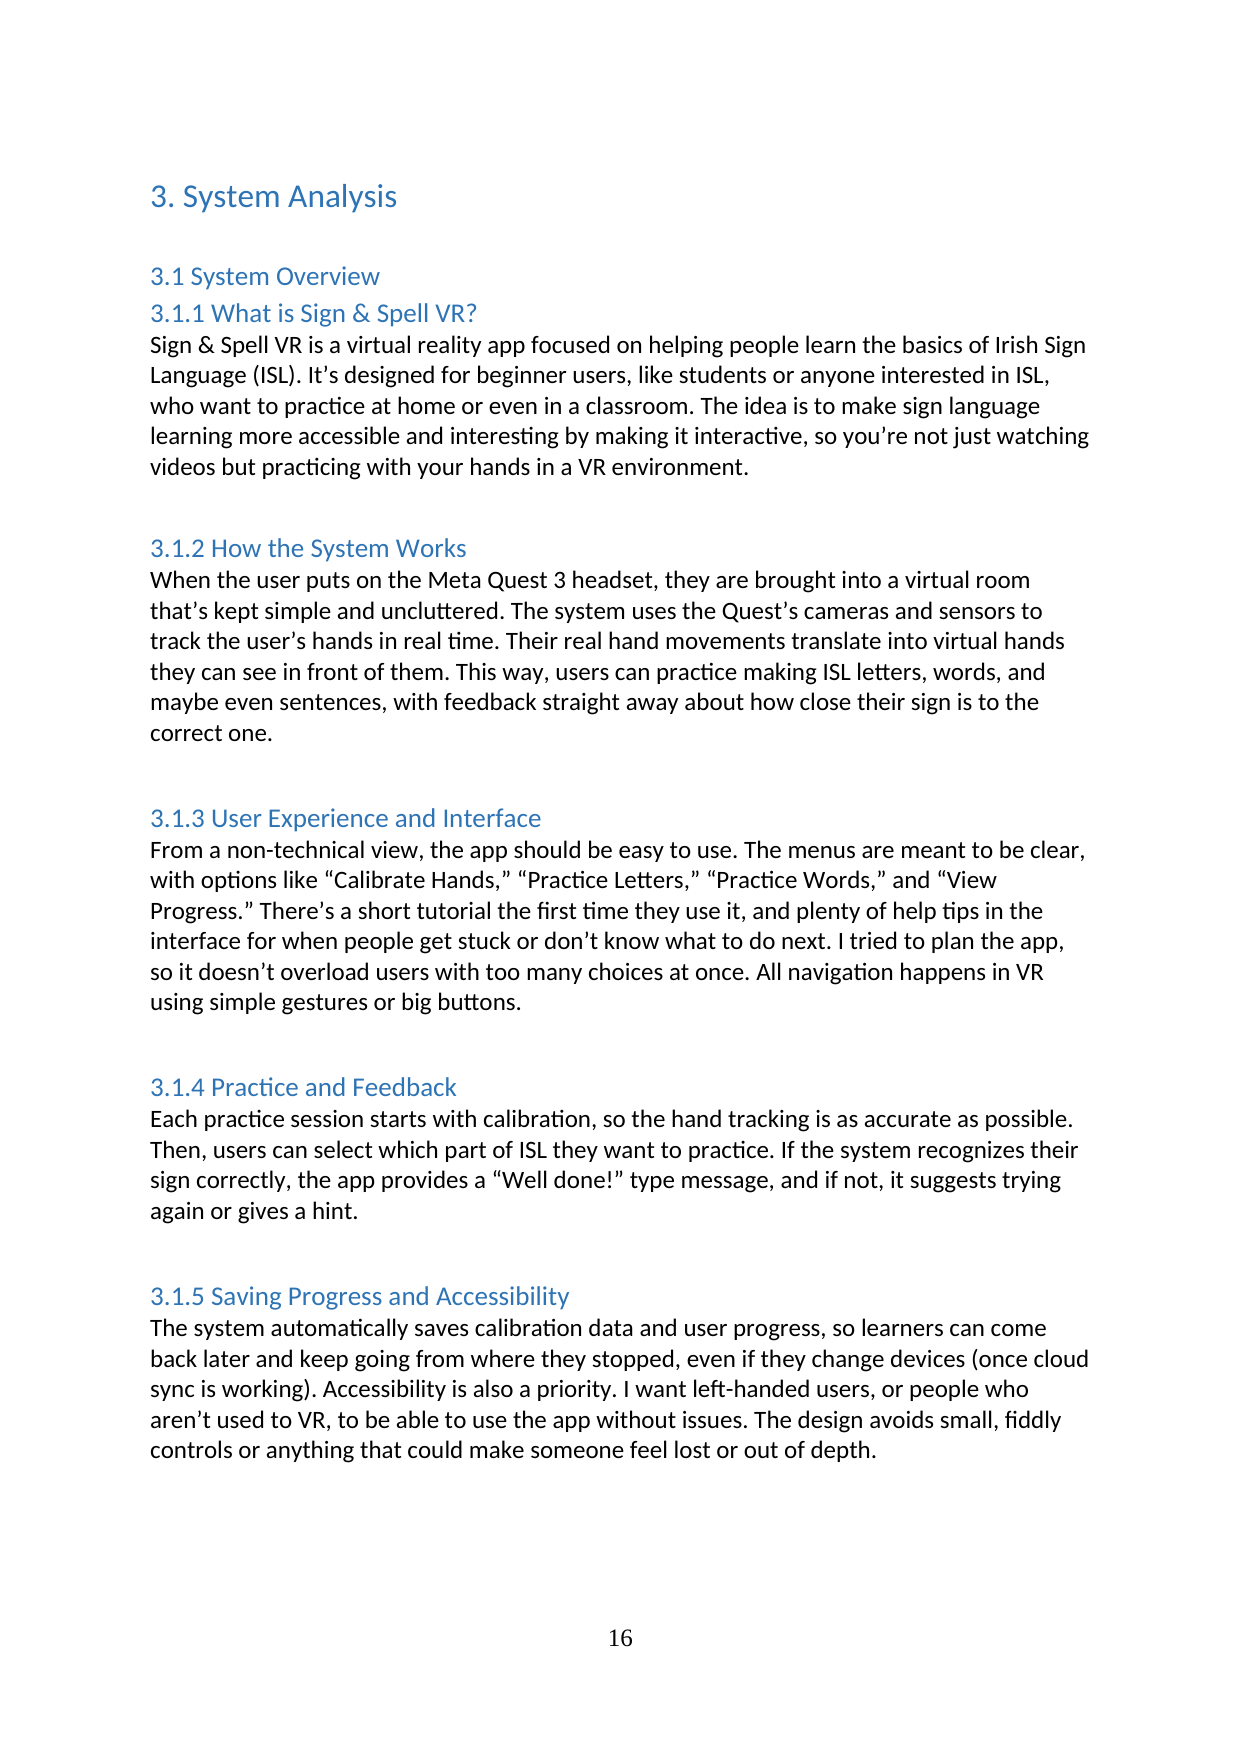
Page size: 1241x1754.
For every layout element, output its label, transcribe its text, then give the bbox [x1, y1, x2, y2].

subtitle 3.1.5 Saving Progress and Accessibility [150, 1279, 1090, 1312]
subtitle 3. System Analysis [150, 175, 1090, 216]
subtitle 3.1.1 What is Sign & Spell VR? [150, 296, 1090, 329]
subtitle 3.1 System Overview [150, 259, 1090, 292]
text From a non-technical view, the app should be easy to use. The menus are meant to be clear, with options like “Calibrate Hands,” “Practice Letters,” “Practice Words,” and “View Progress.” There’s a short tutorial the first time they use it, and plenty of help tips in the interface for when people get stuck or don’t know what to do next. I tried to plan the app, so it doesn’t overload users with too many choices at once. All navigation happens in VR using simple gestures or big buttons. [150, 834, 1090, 1017]
text Each practice session starts with calibration, so the hand tracking is as accurate as possible. Then, users can select which part of ISL they want to practice. If the system recognizes their sign correctly, the app provides a “Well done!” type message, and if not, it suggests trying again or gives a hint. [150, 1104, 1090, 1226]
subtitle 3.1.3 User Experience and Interface [150, 801, 1090, 834]
text Sign & Spell VR is a virtual reality app focused on helping people learn the basics of Irish Sign Language (ISL). It’s designed for beginner users, like students or anyone interested in ISL, who want to practice at home or even in a classroom. The idea is to make sign language learning more accessible and interesting by making it interactive, so you’re not just watching videos but practicing with your hands in a VR environment. [150, 329, 1090, 482]
text The system automatically saves calibration data and user progress, so learners can come back later and keep going from where they stopped, even if they change devices (once cloud sync is working). Accessibility is also a priority. I want left-handed users, or people who aren’t used to VR, to be able to use the app without issues. The design avoids small, fiddly controls or anything that could make someone feel lost or out of depth. [150, 1312, 1090, 1465]
text When the user puts on the Meta Quest 3 headset, they are brought into a virtual room that’s kept simple and uncluttered. The system uses the Quest’s cameras and sensors to track the user’s hands in real time. Their real hand movements translate into virtual hands they can see in front of them. This way, users can practice making ISL letters, words, and maybe even sentences, with feedback straight away about how close their sign is to the correct one. [150, 564, 1090, 747]
subtitle 3.1.4 Practice and Feedback [150, 1071, 1090, 1104]
subtitle 3.1.2 How the System Works [150, 531, 1090, 564]
